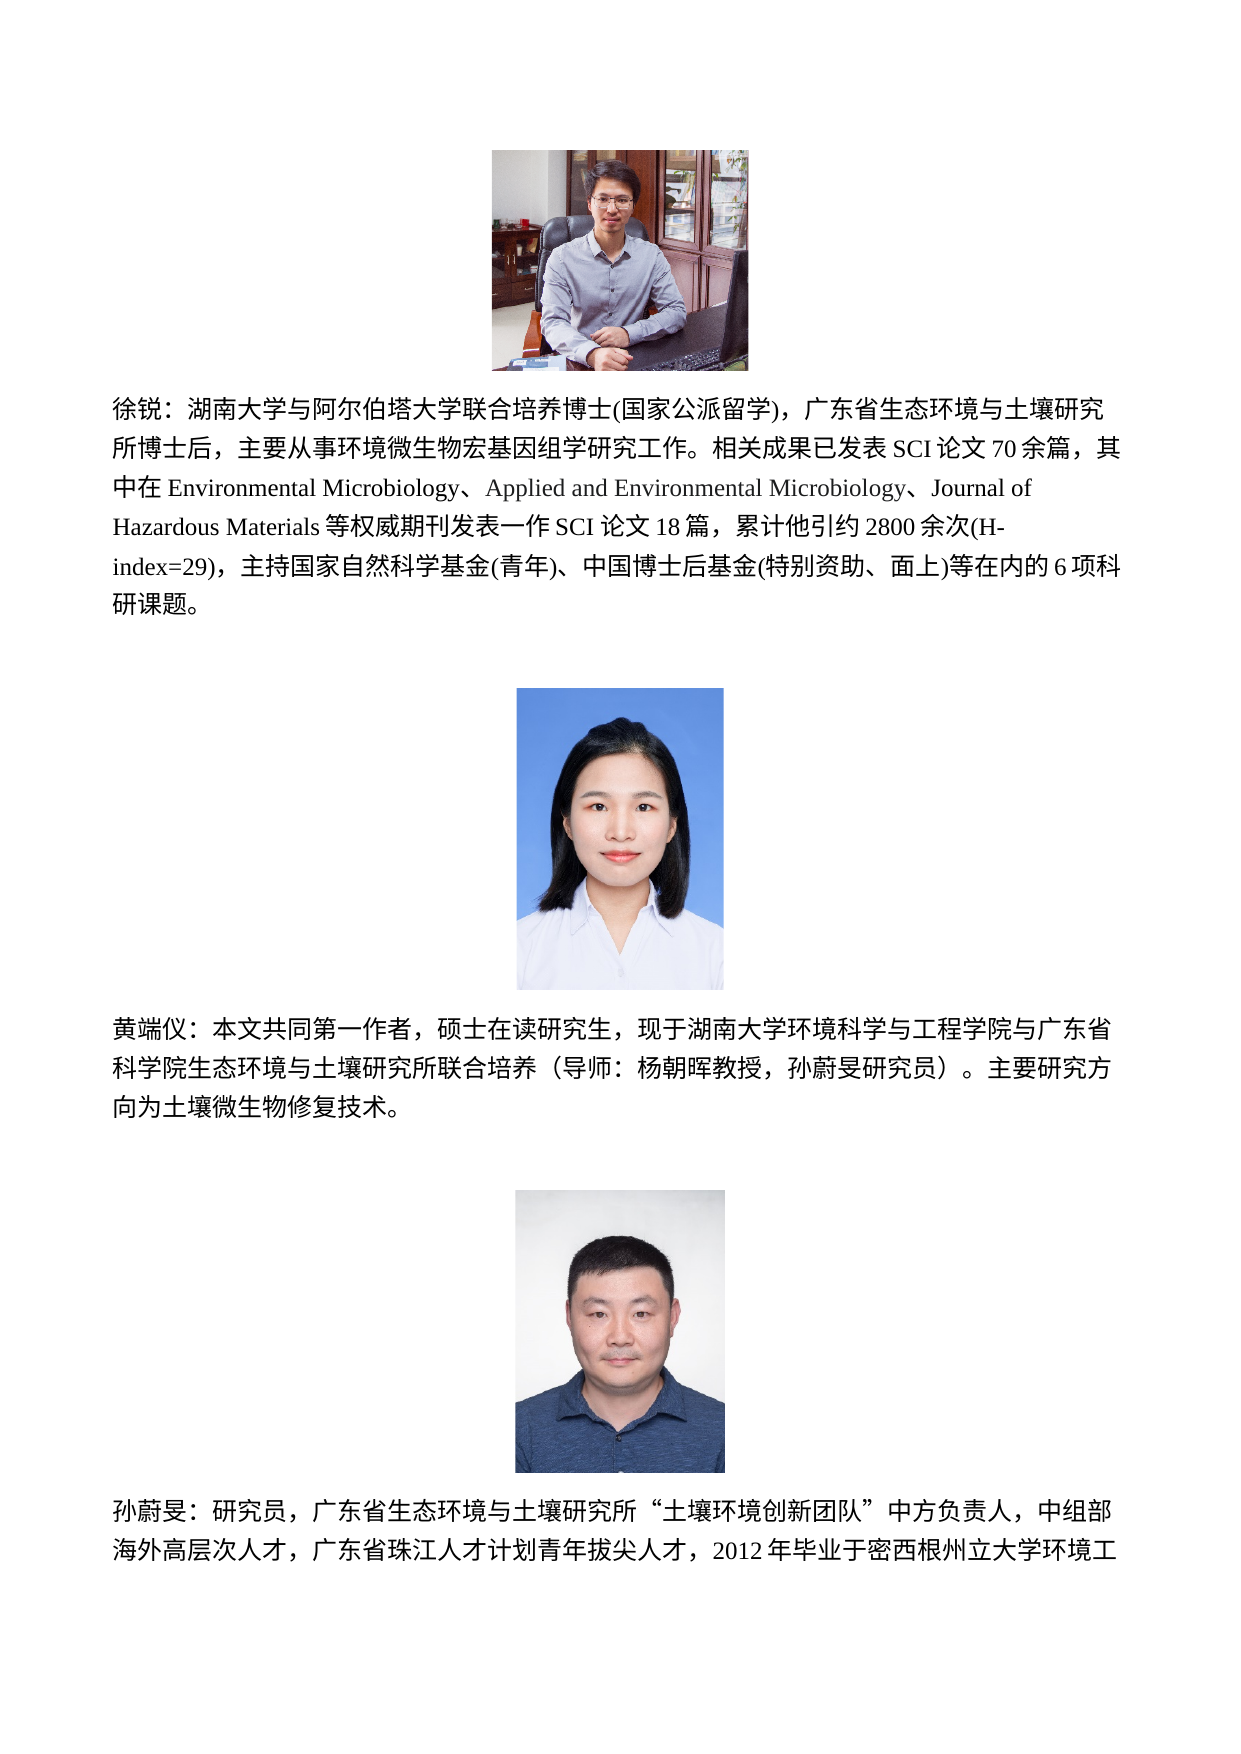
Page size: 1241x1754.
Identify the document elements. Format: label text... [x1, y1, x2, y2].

picture [491, 150, 749, 371]
picture [515, 1190, 725, 1473]
text 徐锐：湖南大学与阿尔伯塔大学联合培养博士(国家公派留学)，广东省生态环境与土壤研究所博士后，主要从事环境微生物宏基因组学研究工作。相关成果已发表SCI论文70余篇，其中在Environmental Microbiology、Applied and Environmental Microbiology、Journal of Hazardous Materials等权威期刊发表一作SCI 论文18篇，累计他引约2800余次(H-index=29)，主持国家自然科学基金(青年)、中国博士后基金(特别资助、面上)等在内的6项科研课题。 [112, 390, 1128, 621]
picture [516, 688, 724, 990]
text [112, 1492, 1128, 1567]
text 黄端仪：本文共同第一作者，硕士在读研究生，现于湖南大学环境科学与工程学院与广东省科学院生态环境与土壤研究所联合培养（导师：杨朝晖教授，孙蔚旻研究员）。主要研究方向为土壤微生物修复技术。 [112, 1009, 1128, 1123]
